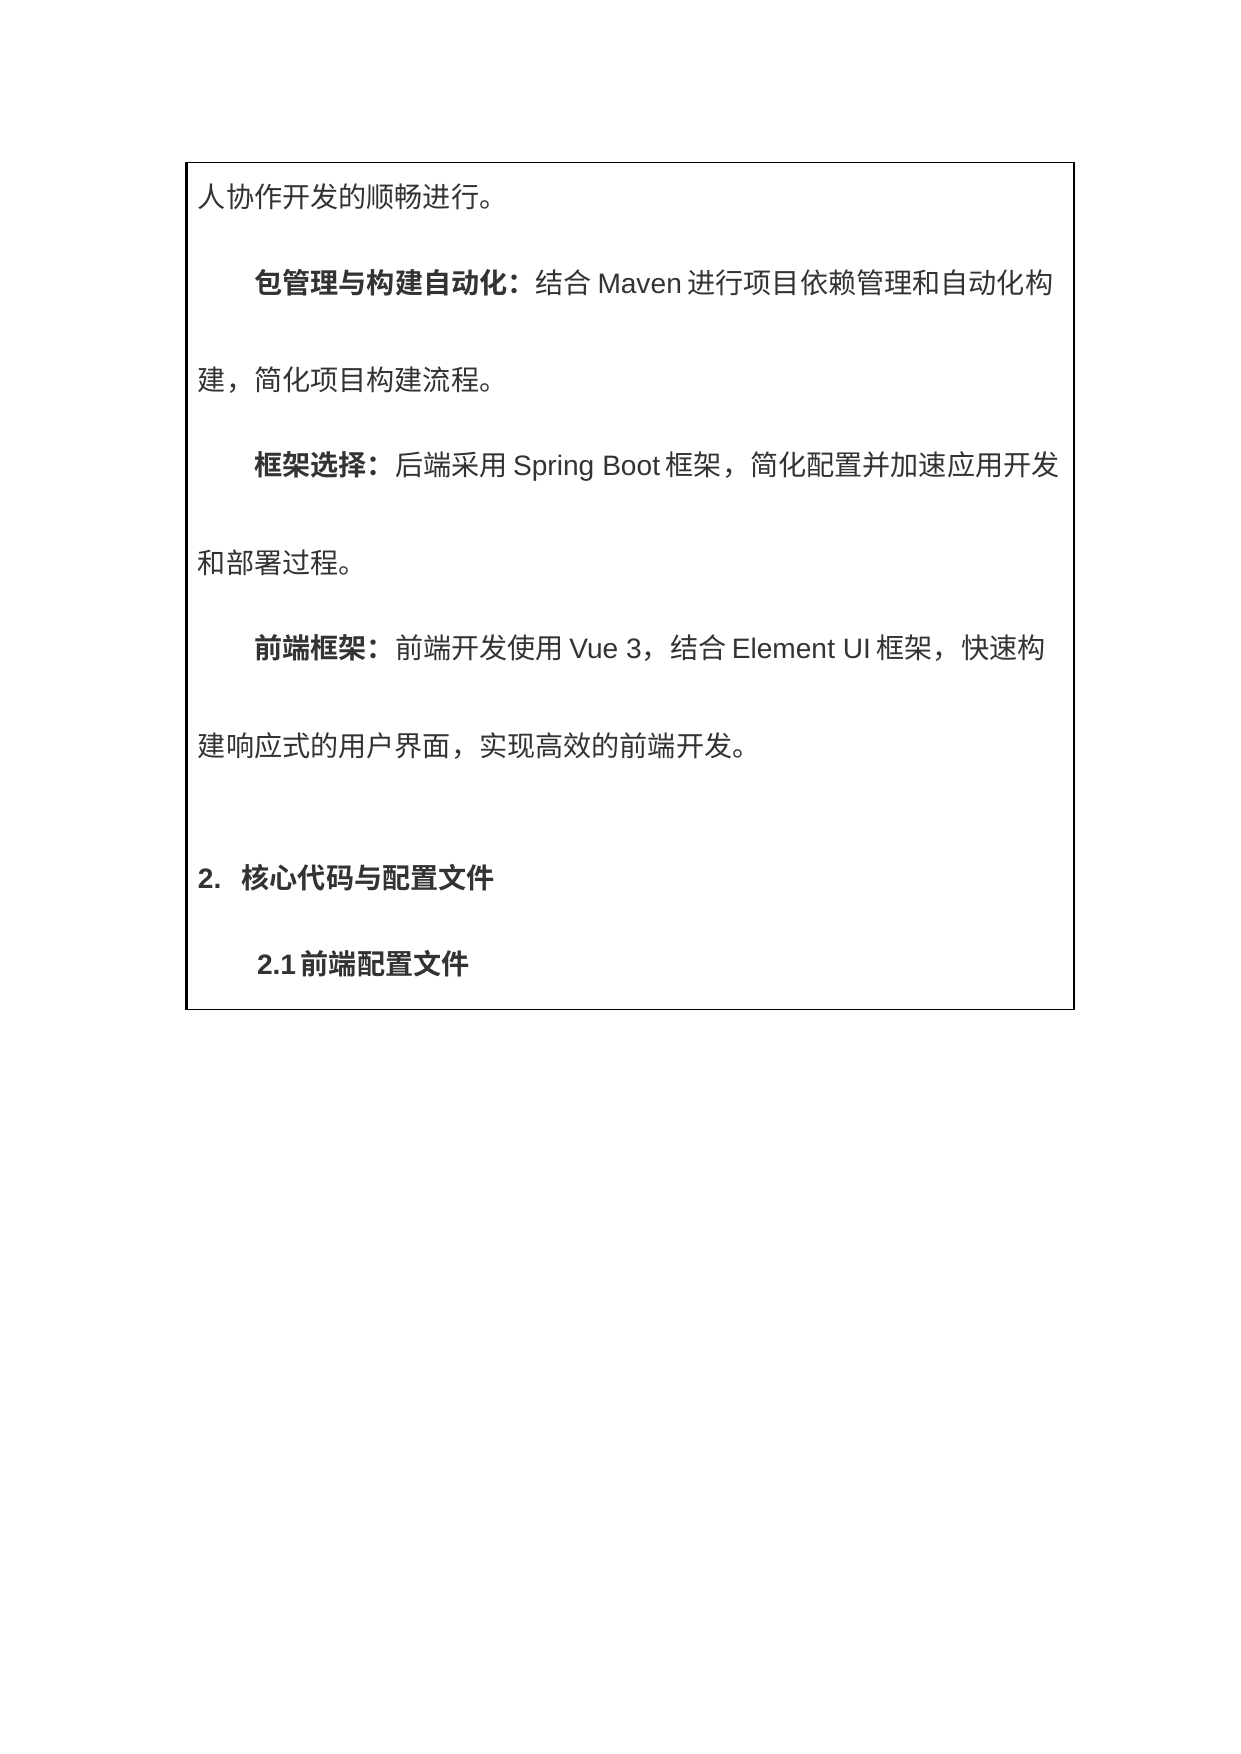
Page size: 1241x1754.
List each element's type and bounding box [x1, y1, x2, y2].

table_cell [188, 163, 1073, 1009]
